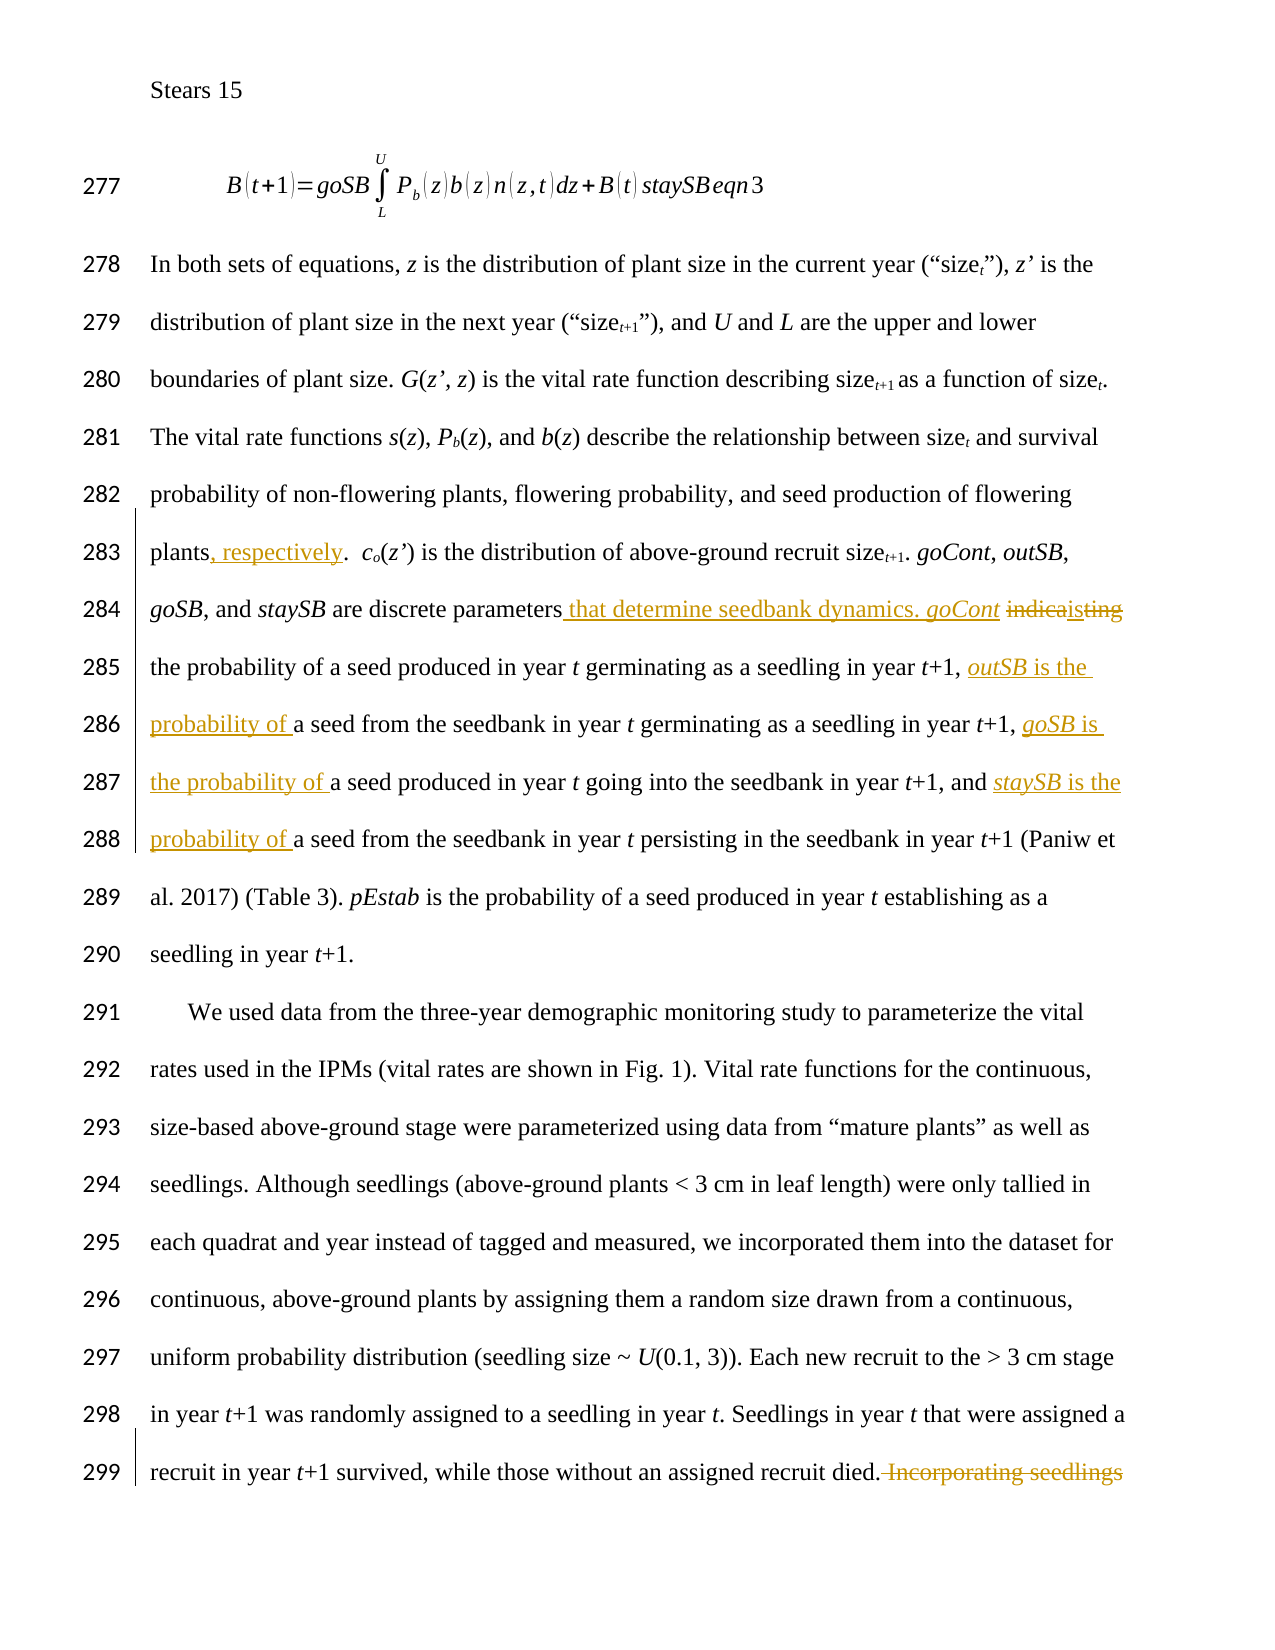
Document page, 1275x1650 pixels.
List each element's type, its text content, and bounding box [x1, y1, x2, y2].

text In both sets of equations, z is the distribution of plant size in the current year (“sizet”), z’ is the distribution of plant size in the next year (“sizet+1”), and U and L are the upper and lower boundaries of plant size. G(z’, z) is the vital rate function describing sizet+1 as a function of sizet. The vital rate functions s(z), Pb(z), and b(z) describe the relationship between sizet and survival probability of non-flowering plants, flowering probability, and seed production of flowering plants. co(z’) is the distribution of above-ground recruit sizet+1. goCont, outSB, goSB, and staySB are discrete parameters the probability of a seed produced in year t germinating as a seedling in year t+1, a seed from the seedbank in year t germinating as a seedling in year t+1, a seed produced in year t going into the seedbank in year t+1, and a seed from the seedbank in year t persisting in the seedbank in year t+1 (Paniw et al. 2017) (Table 3). pEstab is the probability of a seed produced in year t establishing as a seedling in year t+1. [150, 249, 1125, 968]
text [150, 997, 1125, 1486]
